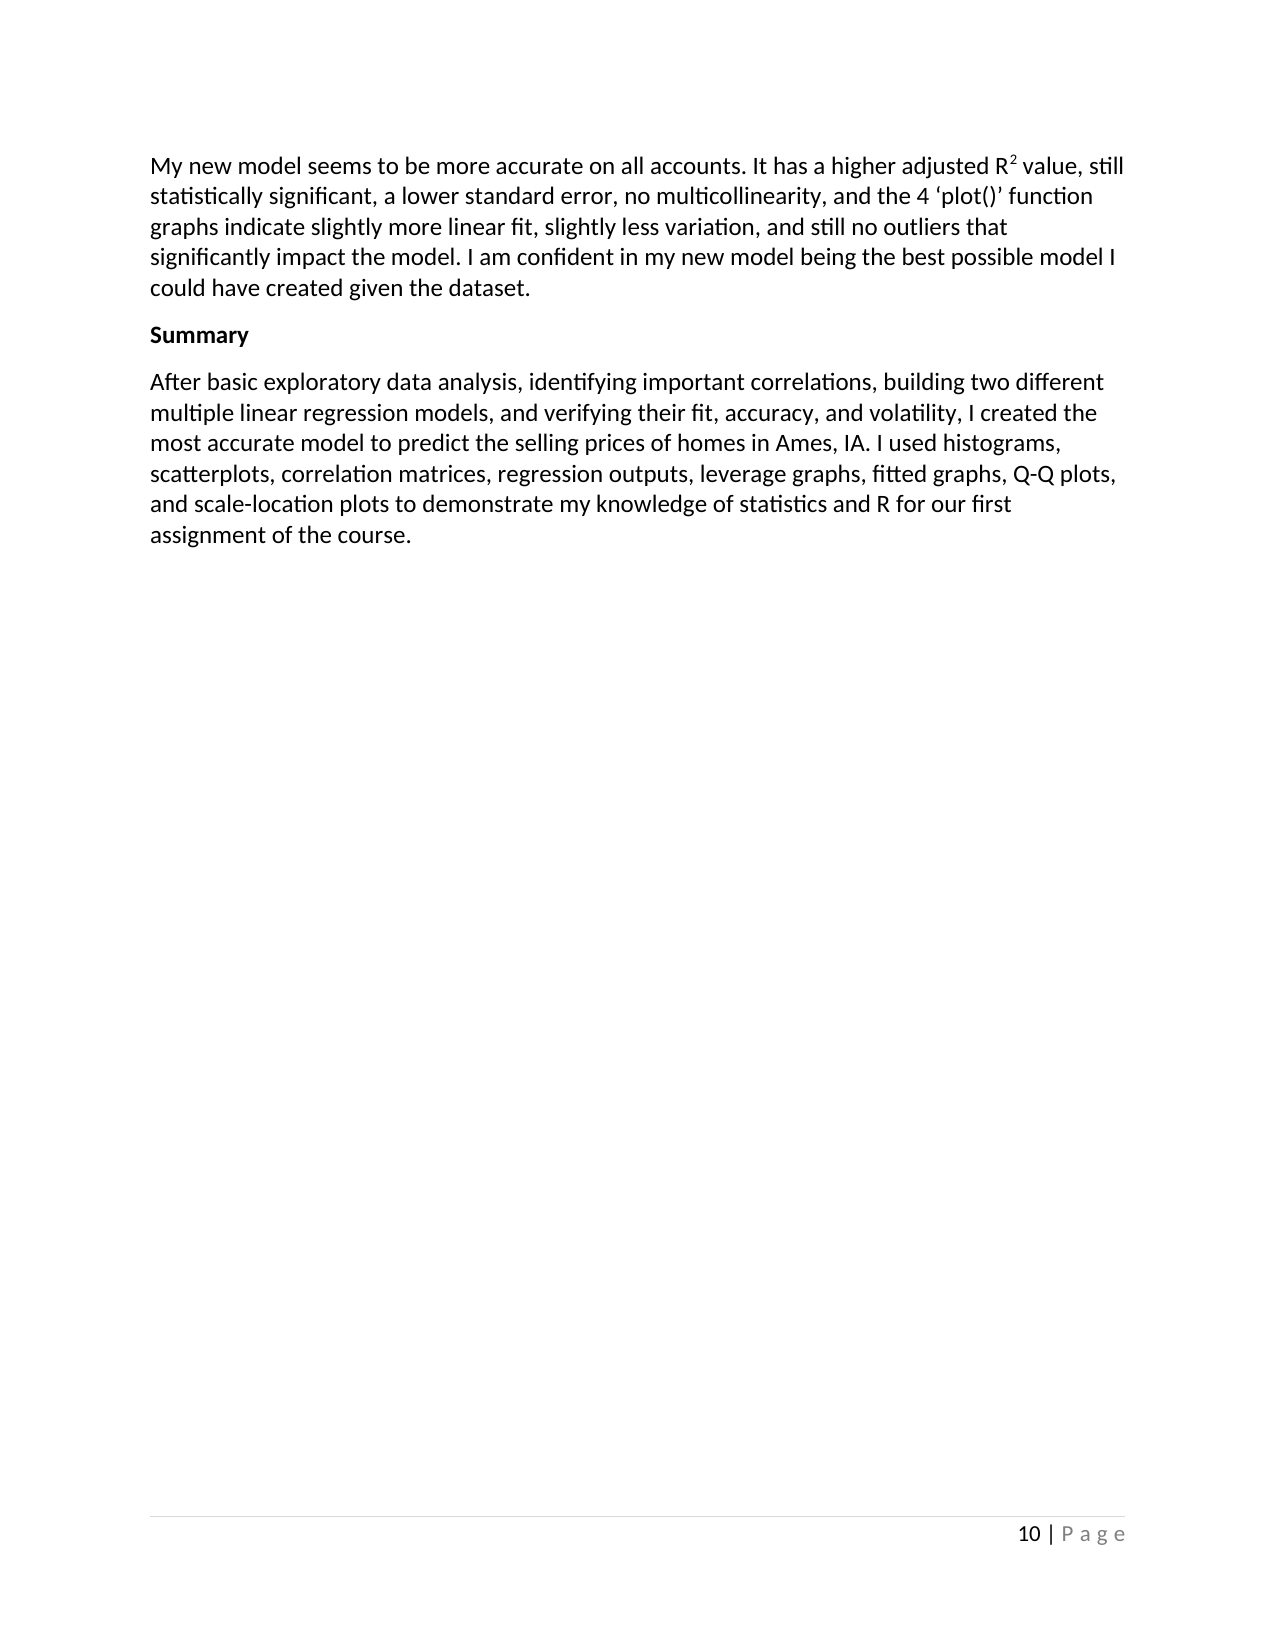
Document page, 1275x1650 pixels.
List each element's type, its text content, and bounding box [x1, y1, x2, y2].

text After basic exploratory data analysis, identifying important correlations, building two different multiple linear regression models, and verifying their fit, accuracy, and volatility, I created the most accurate model to predict the selling prices of homes in Ames, IA. I used histograms, scatterplots, correlation matrices, regression outputs, leverage graphs, fitted graphs, Q-Q plots, and scale-location plots to demonstrate my knowledge of statistics and R for our first assignment of the course. [150, 366, 1125, 549]
text Summary [150, 319, 1125, 350]
text My new model seems to be more accurate on all accounts. It has a higher adjusted R2 value, still statistically significant, a lower standard error, no multicollinearity, and the 4 ‘plot()’ function graphs indicate slightly more linear fit, slightly less variation, and still no outliers that significantly impact the model. I am confident in my new model being the best possible model I could have created given the dataset. [150, 150, 1125, 303]
